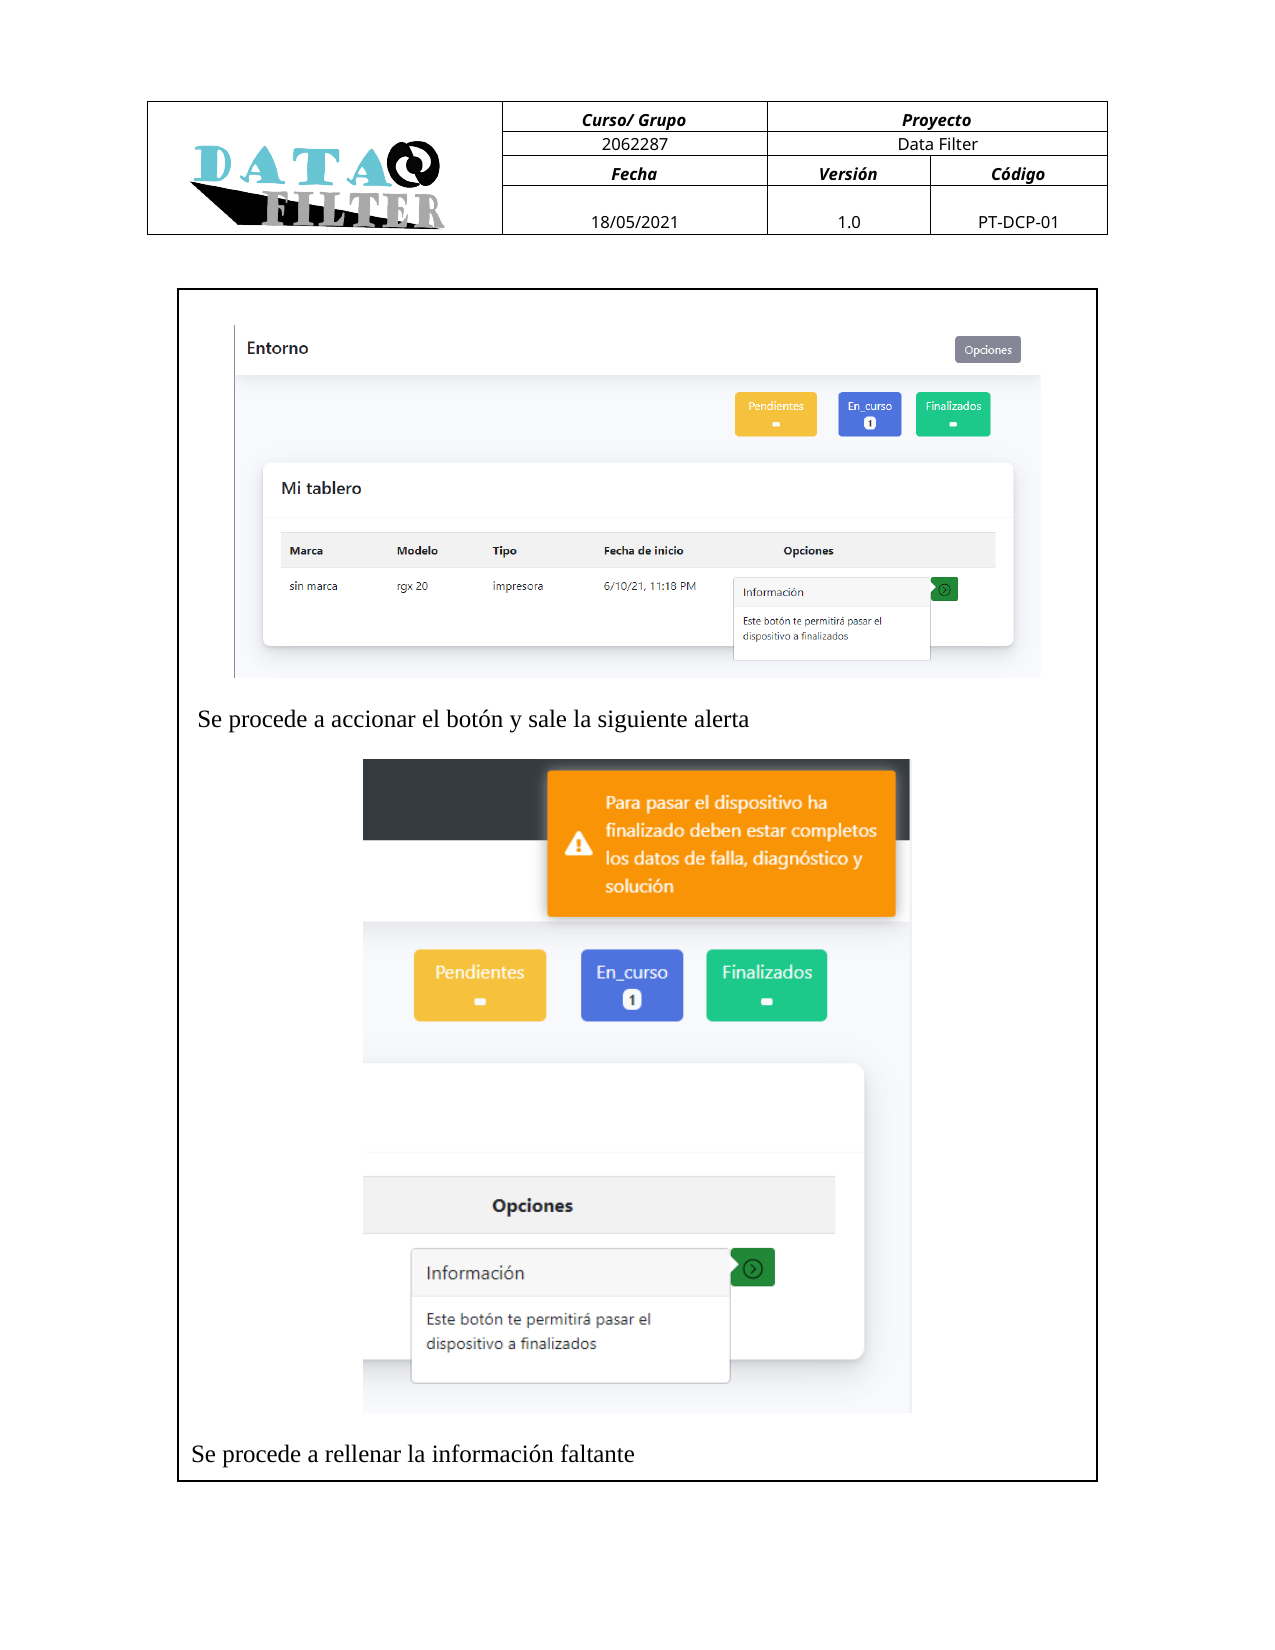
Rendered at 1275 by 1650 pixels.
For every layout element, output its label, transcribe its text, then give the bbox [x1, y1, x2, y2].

picture [188, 138, 447, 231]
picture [363, 759, 912, 1413]
picture [234, 325, 1041, 678]
